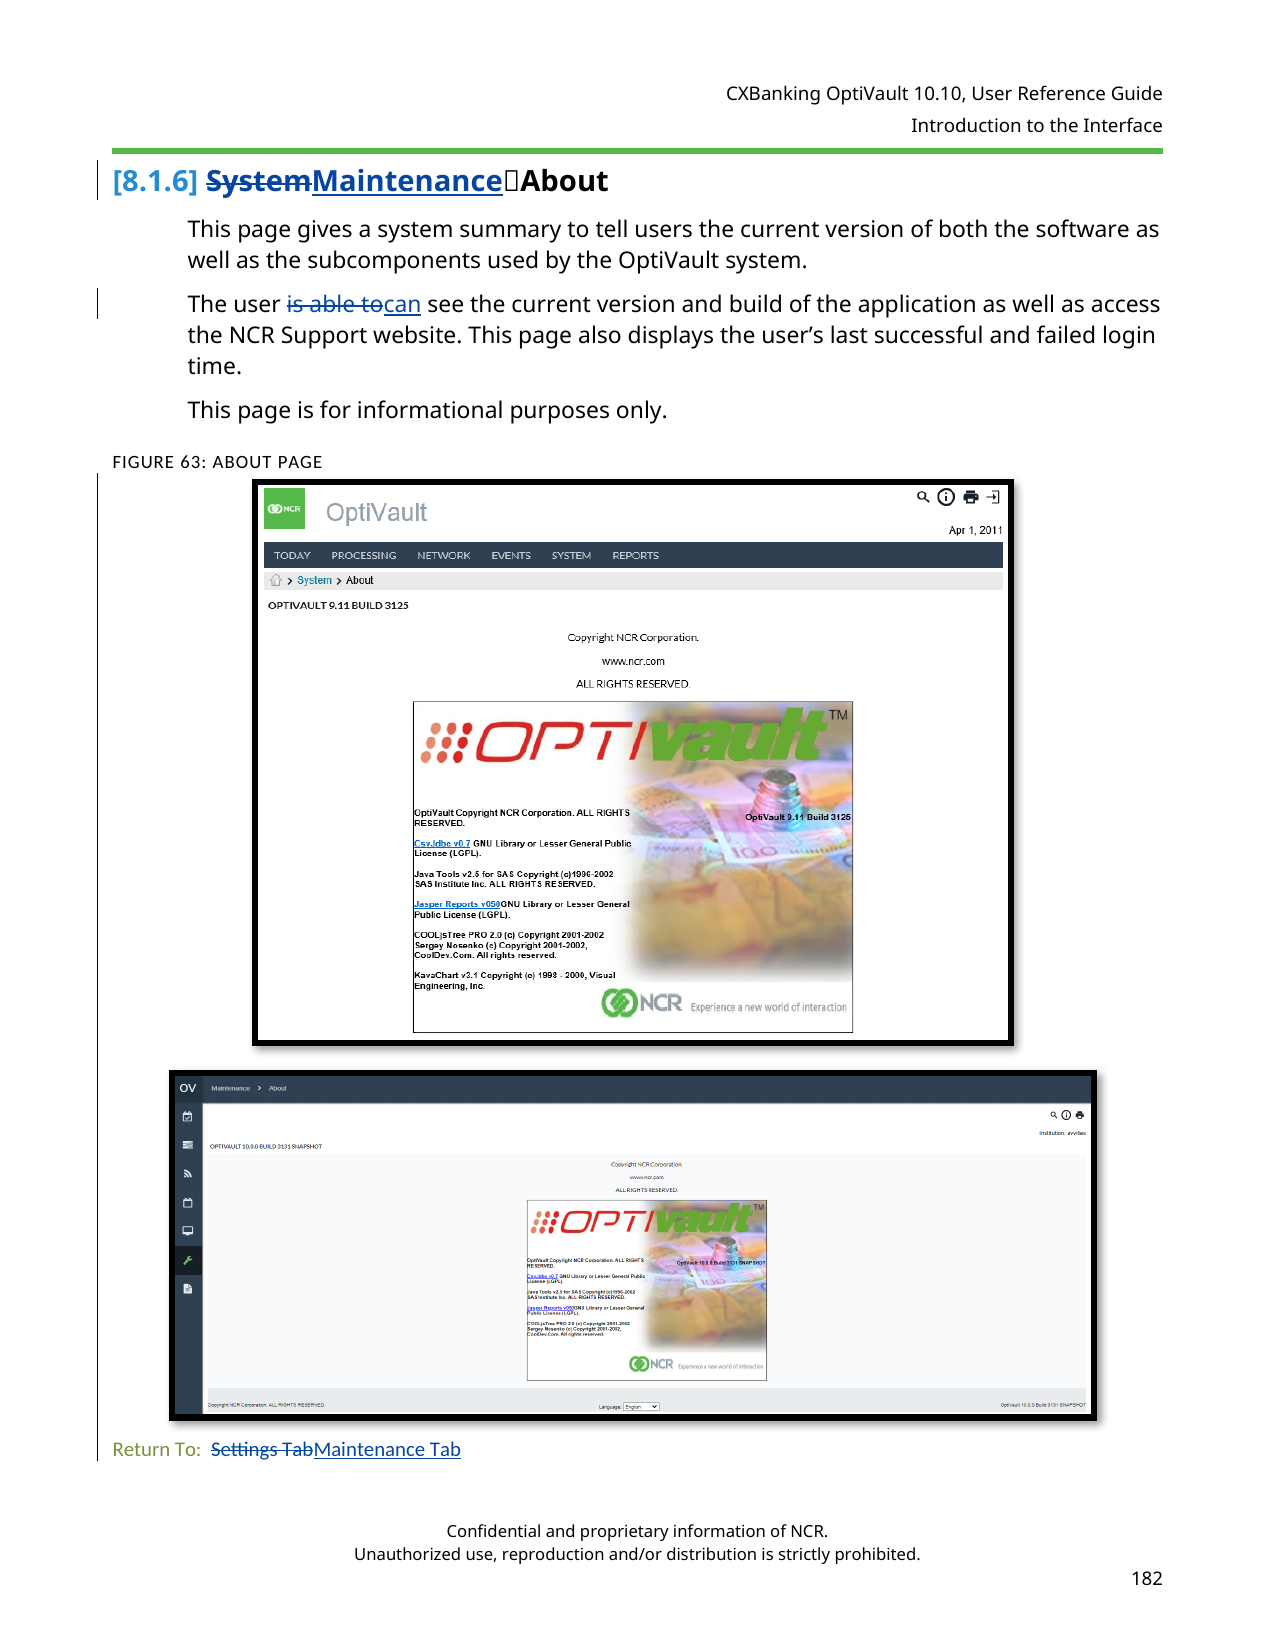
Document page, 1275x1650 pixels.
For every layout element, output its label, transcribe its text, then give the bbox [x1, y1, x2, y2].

text Return To: [112, 1436, 1163, 1461]
picture [258, 485, 1008, 1040]
text This page is for informational purposes only. [187, 394, 1163, 425]
text This page gives a system summary to tell users the current version of both the software as well as the subcomponents used by the OptiVault system. [187, 212, 1163, 275]
text The user see the current version and build of the application as well as access the NCR Support website. This page also displays the user’s last successful and failed login time. [187, 287, 1163, 381]
picture [175, 1076, 1091, 1414]
subtitle About [112, 160, 1163, 200]
